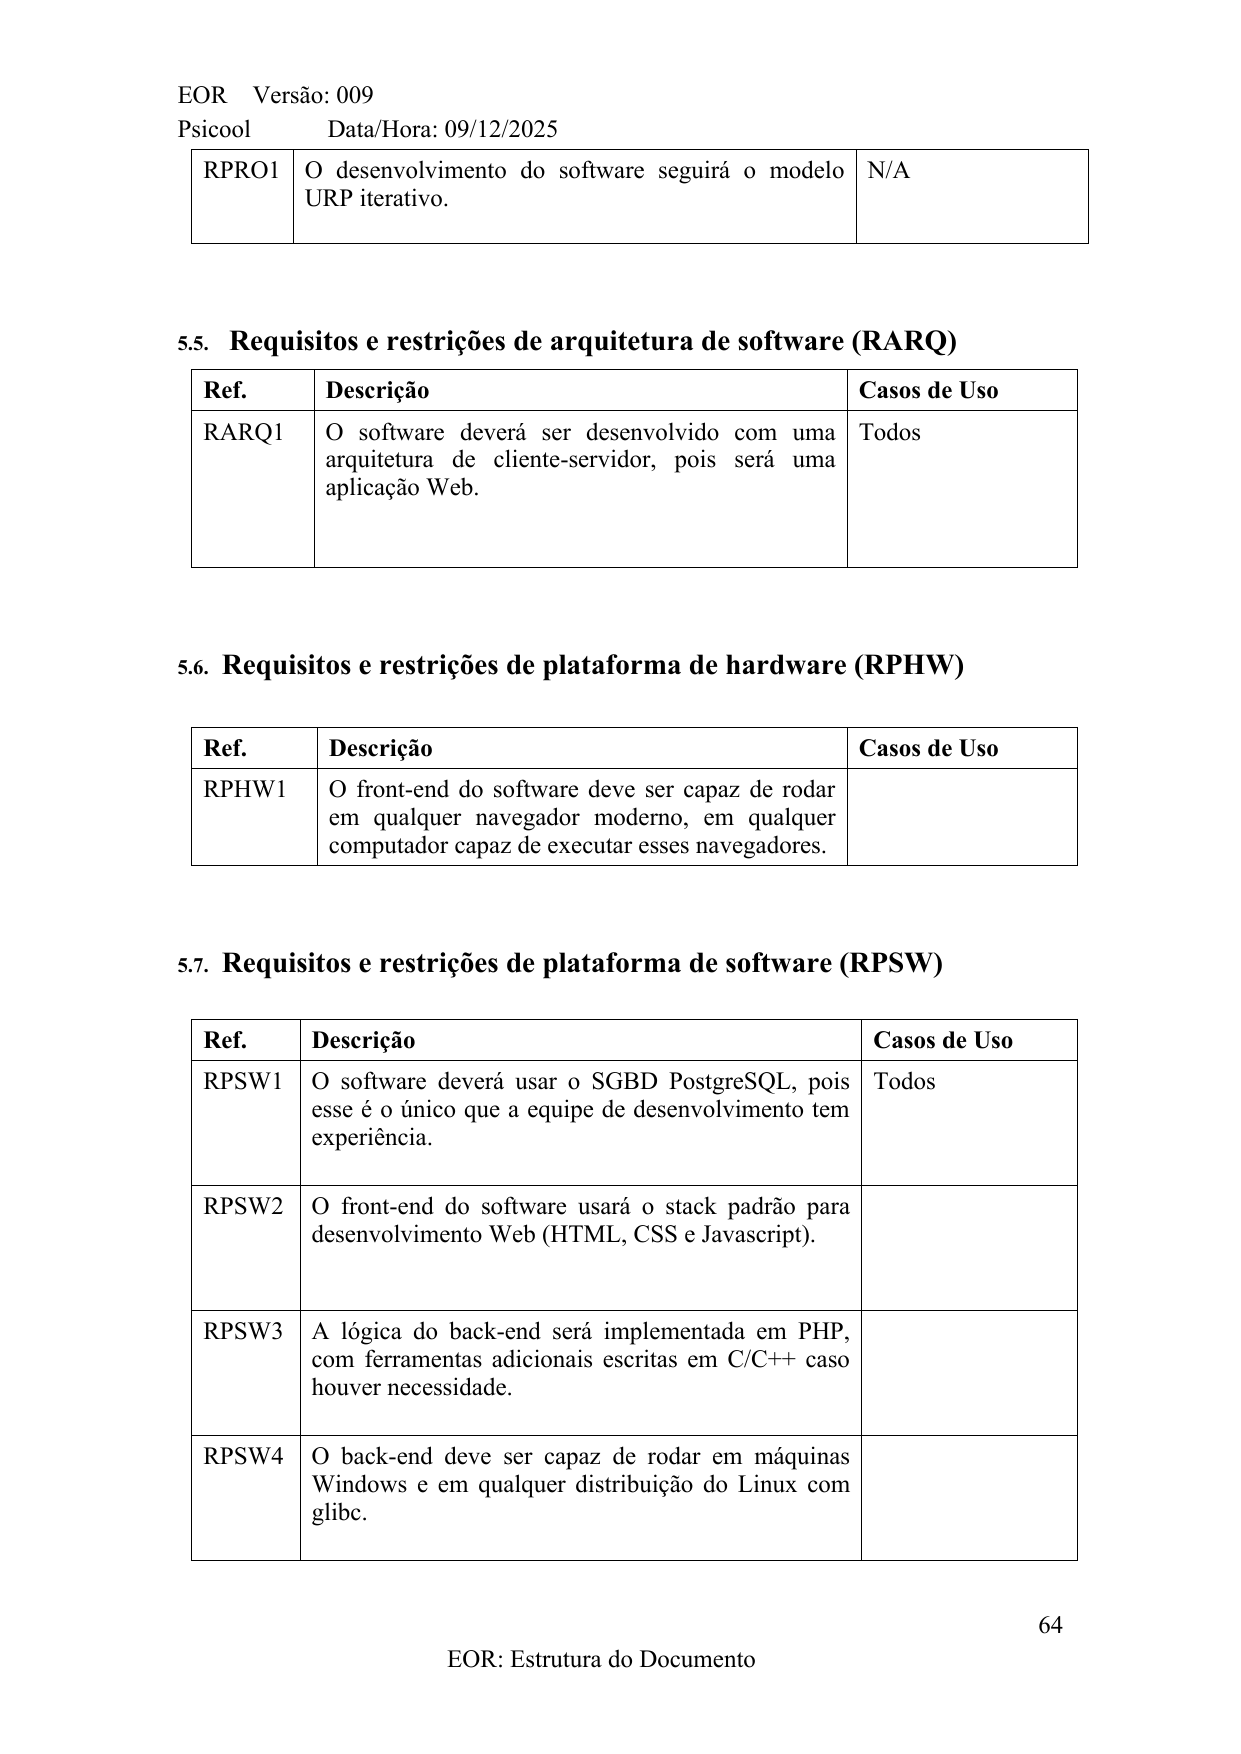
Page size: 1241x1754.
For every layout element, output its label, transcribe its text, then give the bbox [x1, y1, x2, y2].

table_header Casos de Uso [862, 1020, 1077, 1060]
table_cell RPHW1 [192, 769, 317, 865]
table_cell N/A [857, 150, 1088, 243]
table_cell Todos [862, 1061, 1077, 1185]
table_cell O software deverá usar o SGBD PostgreSQL, pois esse é o único que a equipe de desenvolvimento tem experiência. [301, 1061, 861, 1185]
table_cell [848, 769, 1077, 865]
table_cell O front-end do software usará o stack padrão para desenvolvimento Web (HTML, CSS e Javascript). [301, 1186, 861, 1310]
table_header Ref. [192, 728, 317, 768]
table_header Descrição [315, 370, 847, 410]
table_cell [862, 1311, 1077, 1435]
subtitle Requisitos e restrições de arquitetura de software (RARQ) [177, 324, 1063, 357]
table_cell Todos [848, 411, 1077, 567]
subtitle Requisitos e restrições de plataforma de software (RPSW) [177, 946, 1063, 978]
table_cell O software deverá ser desenvolvido com uma arquitetura de cliente-servidor, pois será uma aplicação Web. [315, 411, 847, 567]
table_cell RPSW3 [192, 1311, 300, 1435]
table_header Ref. [192, 370, 314, 410]
table_cell RPRO1 [192, 150, 293, 243]
table_cell RPSW2 [192, 1186, 300, 1310]
table_header Ref. [192, 1020, 300, 1060]
table_cell O desenvolvimento do software seguirá o modelo URP iterativo. [294, 150, 856, 243]
table_cell O back-end deve ser capaz de rodar em máquinas Windows e em qualquer distribuição do Linux com glibc. [301, 1436, 861, 1560]
table_header Casos de Uso [848, 728, 1077, 768]
table_cell O front-end do software deve ser capaz de rodar em qualquer navegador moderno, em qualquer computador capaz de executar esses navegadores. [318, 769, 847, 865]
table_cell RARQ1 [192, 411, 314, 567]
subtitle Requisitos e restrições de plataforma de hardware (RPHW) [177, 648, 1063, 680]
table_cell [862, 1186, 1077, 1310]
table_header Descrição [318, 728, 847, 768]
table_cell RPSW4 [192, 1436, 300, 1560]
table_cell A lógica do back-end será implementada em PHP, com ferramentas adicionais escritas em C/C++ caso houver necessidade. [301, 1311, 861, 1435]
table_cell RPSW1 [192, 1061, 300, 1185]
table_header Descrição [301, 1020, 861, 1060]
table_cell [862, 1436, 1077, 1560]
table_header Casos de Uso [848, 370, 1077, 410]
